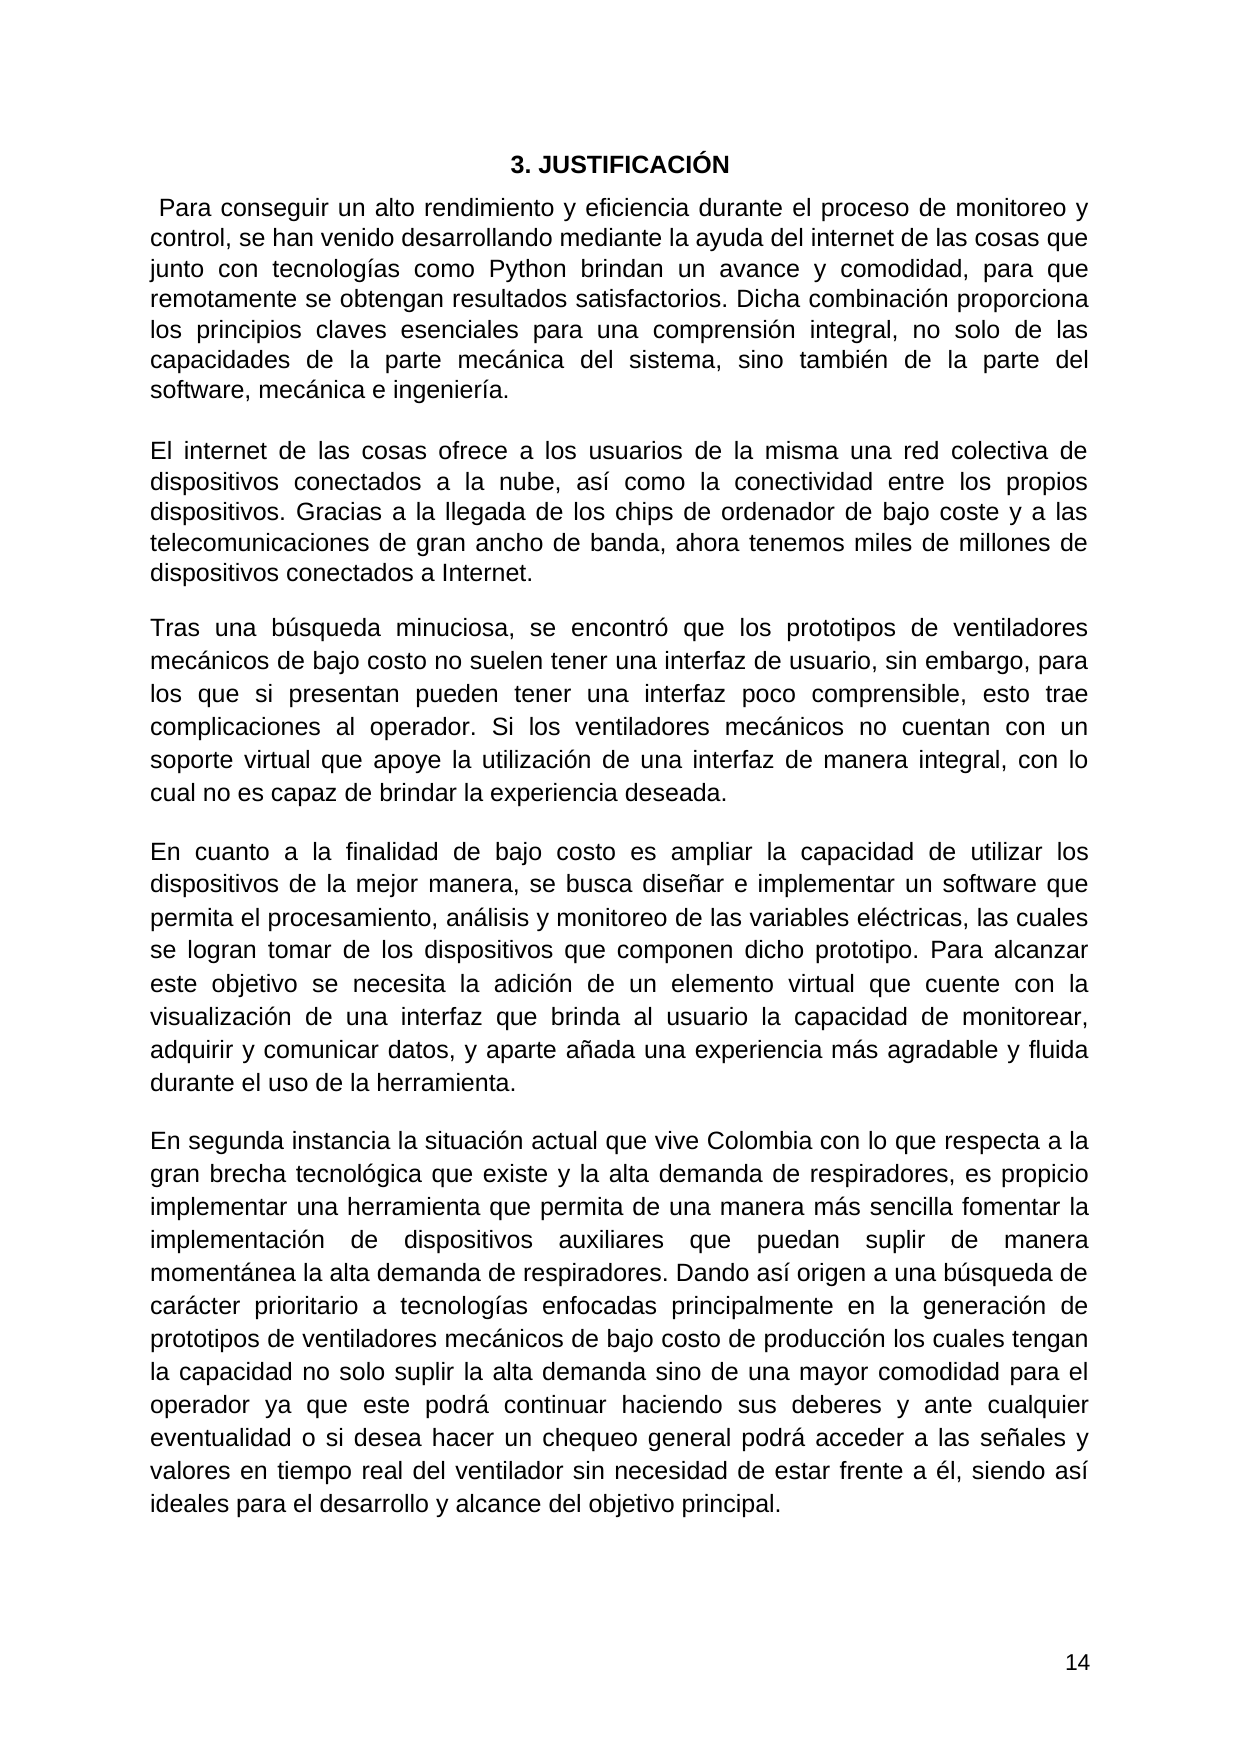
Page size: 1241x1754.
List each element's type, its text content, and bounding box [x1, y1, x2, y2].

text Para conseguir un alto rendimiento y eficiencia durante el proceso de monitoreo y control, se han venido desarrollando mediante la ayuda del internet de las cosas que junto con tecnologías como Python brindan un avance y comodidad, para que remotamente se obtengan resultados satisfactorios. Dicha combinación proporciona los principios claves esenciales para una comprensión integral, no solo de las capacidades de la parte mecánica del sistema, sino también de la parte del software, mecánica e ingeniería. [150, 193, 1090, 345]
text En cuanto a la finalidad de bajo costo es ampliar la capacidad de utilizar los dispositivos de la mejor manera, se busca diseñar e implementar un software que permita el procesamiento, análisis y monitoreo de las variables eléctricas, las cuales se logran tomar de los dispositivos que componen dicho prototipo. Para alcanzar este objetivo se necesita la adición de un elemento virtual que cuente con la visualización de una interfaz que brinda al usuario la capacidad de monitorear, adquirir y comunicar datos, y aparte añada una experiencia más agradable y fluida durante el uso de la herramienta. [150, 836, 1090, 1096]
text Tras una búsqueda minuciosa, se encontró que los prototipos de ventiladores mecánicos de bajo costo no suelen tener una interfaz de usuario, sin embargo, para los que si presentan pueden tener una interfaz poco comprensible, esto trae complicaciones al operador. Si los ventiladores mecánicos no cuentan con un soporte virtual que apoye la utilización de una interfaz de manera integral, con lo cual no es capaz de brindar la experiencia deseada. [150, 613, 1090, 807]
subtitle 3. JUSTIFICACIÓN [150, 150, 1090, 179]
text El internet de las cosas ofrece a los usuarios de la misma una red colectiva de dispositivos conectados a la nube, así como la conectividad entre los propios dispositivos. Gracias a la llegada de los chips de ordenador de bajo coste y a las telecomunicaciones de gran ancho de banda, ahora tenemos miles de millones de dispositivos conectados a Internet. [150, 436, 1090, 587]
text En segunda instancia la situación actual que vive Colombia con lo que respecta a la gran brecha tecnológica que existe y la alta demanda de respiradores, es propicio implementar una herramienta que permita de una manera más sencilla fomentar la implementación de dispositivos auxiliares que puedan suplir de manera momentánea la alta demanda de respiradores. Dando así origen a una búsqueda de carácter prioritario a tecnologías enfocadas principalmente en la generación de prototipos de ventiladores mecánicos de bajo costo de producción los cuales tengan la capacidad no solo suplir la alta demanda sino de una mayor comodidad para el operador ya que este podrá continuar haciendo sus deberes y ante cualquier eventualidad o si desea hacer un chequeo general podrá acceder a las señales y valores en tiempo real del ventilador sin necesidad de estar frente a él, siendo así ideales para el desarrollo y alcance del objetivo principal. [150, 1126, 1090, 1518]
